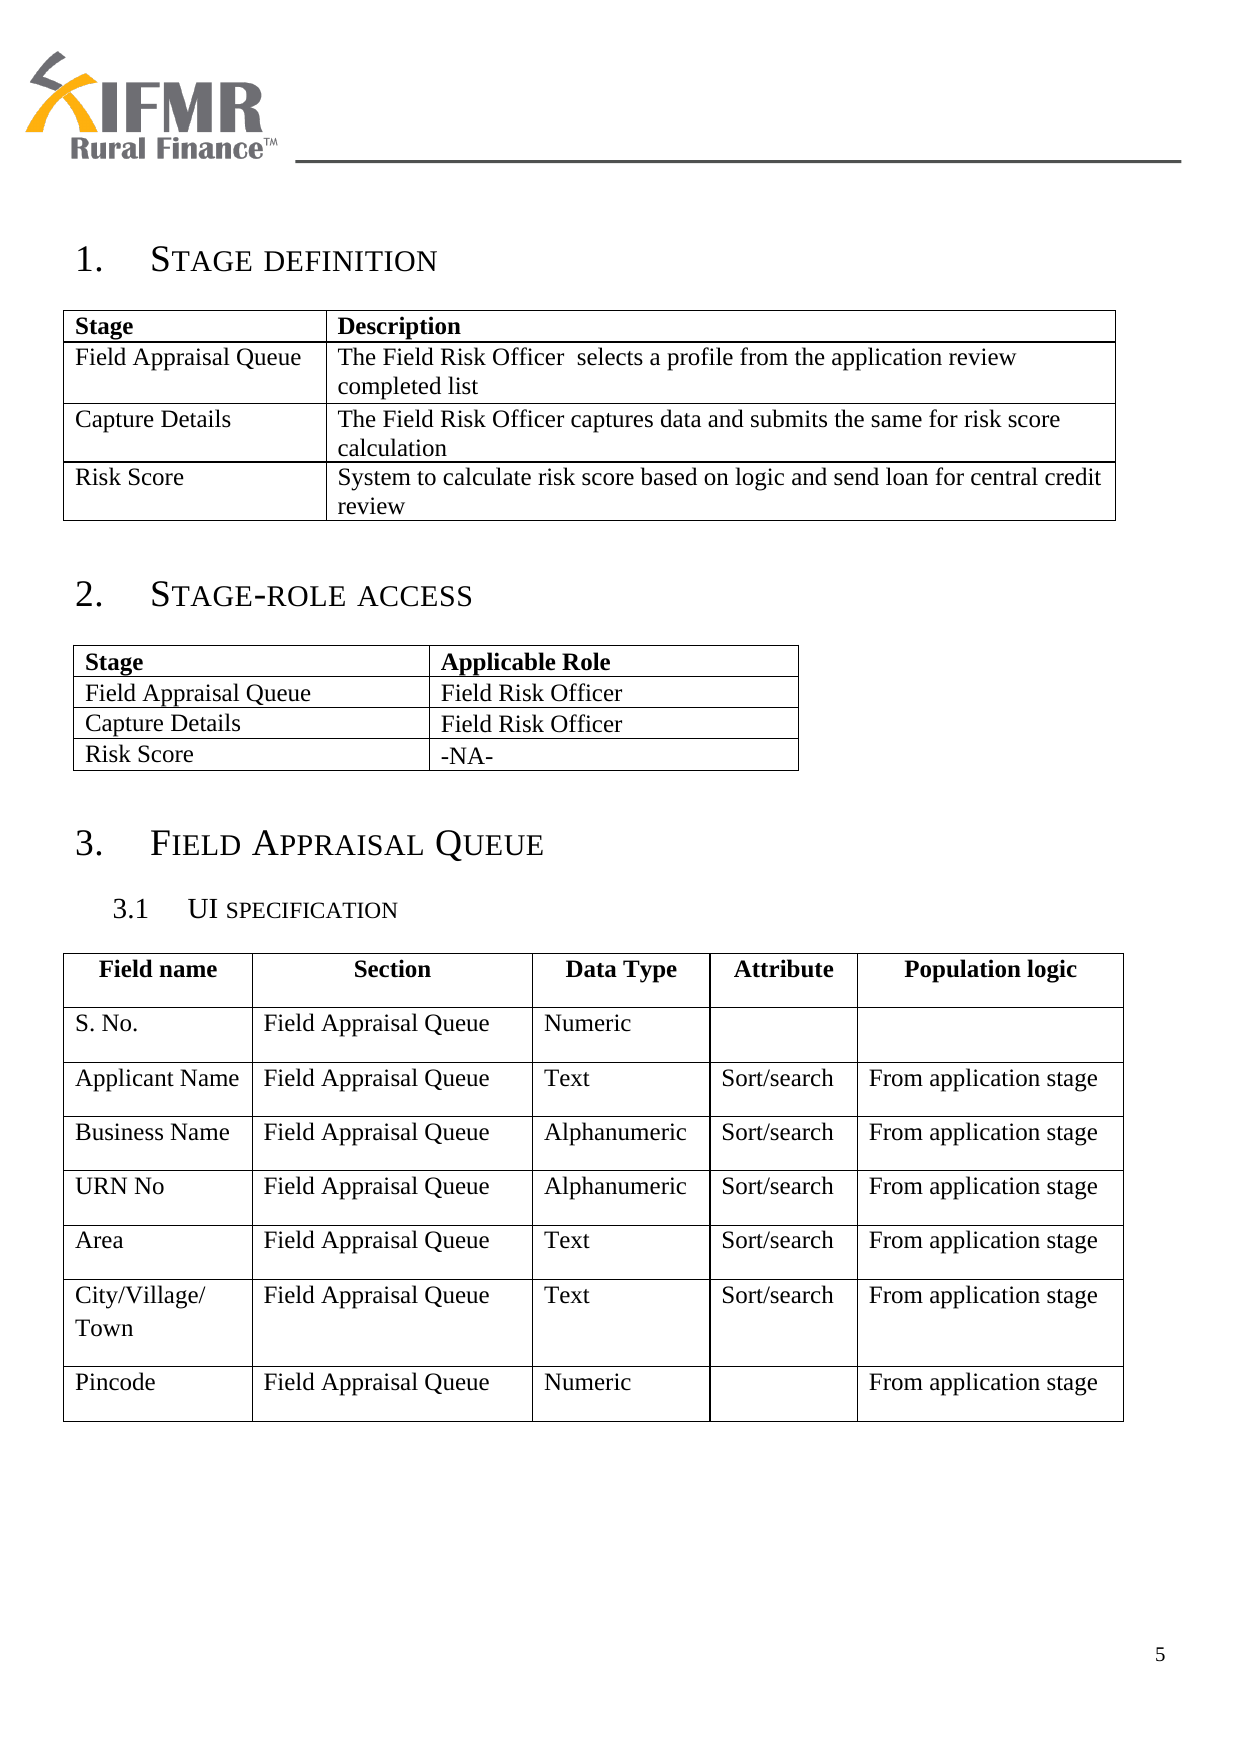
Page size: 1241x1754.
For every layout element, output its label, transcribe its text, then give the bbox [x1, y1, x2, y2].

table_cell Capture Details [64, 404, 326, 461]
table_cell Alphanumeric [533, 1171, 709, 1224]
table_header Data Type [533, 954, 709, 1007]
table_cell Field Appraisal Queue [253, 1367, 532, 1421]
table_cell Business Name [64, 1117, 252, 1170]
subtitle Stage definition [75, 237, 1165, 280]
table_cell Sort/search [711, 1226, 857, 1279]
table_cell Field Appraisal Queue [253, 1008, 532, 1062]
table_cell Pincode [64, 1367, 252, 1421]
table_cell Field Appraisal Queue [74, 677, 429, 707]
table_cell From application stage [858, 1117, 1123, 1170]
table_cell Field Appraisal Queue [64, 343, 326, 403]
table_cell From application stage [858, 1171, 1123, 1224]
subtitle Field Appraisal Queue [75, 821, 1165, 864]
table_header Stage [74, 646, 429, 676]
subtitle UI specification [112, 891, 1165, 924]
table_header Description [327, 311, 1115, 341]
table_cell Field Appraisal Queue [253, 1063, 532, 1116]
table_cell Field Risk Officer [430, 677, 798, 707]
table_cell System to calculate risk score based on logic and send loan for central credit review [327, 463, 1115, 520]
table_cell From application stage [858, 1063, 1123, 1116]
table_cell From application stage [858, 1280, 1123, 1366]
table_cell The Field Risk Officer captures data and submits the same for risk score calculation [327, 404, 1115, 461]
table_header Population logic [858, 954, 1123, 1007]
table_cell Alphanumeric [533, 1117, 709, 1170]
table_header Attribute [711, 954, 857, 1007]
table_cell Text [533, 1280, 709, 1366]
table_cell Text [533, 1063, 709, 1116]
table_header Field name [64, 954, 252, 1007]
table_cell Risk Score [64, 463, 326, 520]
table_cell Applicant Name [64, 1063, 252, 1116]
table_cell Text [533, 1226, 709, 1279]
table_cell City/Village/ Town [64, 1280, 252, 1366]
table_cell Risk Score [74, 739, 429, 769]
table_header Section [253, 954, 532, 1007]
table_cell Field Risk Officer [430, 708, 798, 738]
table_cell S. No. [64, 1008, 252, 1062]
table_cell Sort/search [711, 1280, 857, 1366]
table_cell -NA- [430, 739, 798, 769]
table_header Stage [64, 311, 326, 341]
table_cell Sort/search [711, 1171, 857, 1224]
table_cell Numeric [533, 1008, 709, 1062]
table_cell The Field Risk Officer selects a profile from the application review completed list [327, 343, 1115, 403]
table_cell Sort/search [711, 1117, 857, 1170]
table_cell URN No [64, 1171, 252, 1224]
subtitle Stage-role access [75, 571, 1165, 614]
table_cell Numeric [533, 1367, 709, 1421]
table_cell Capture Details [74, 708, 429, 738]
table_cell Field Appraisal Queue [253, 1226, 532, 1279]
table_header Applicable Role [430, 646, 798, 676]
table_cell [858, 1008, 1123, 1062]
table_cell Area [64, 1226, 252, 1279]
table_cell Field Appraisal Queue [253, 1117, 532, 1170]
table_cell Sort/search [711, 1063, 857, 1116]
table_cell From application stage [858, 1226, 1123, 1279]
table_cell [711, 1367, 857, 1421]
picture [18, 45, 284, 166]
table_cell Field Appraisal Queue [253, 1171, 532, 1224]
table_cell Field Appraisal Queue [253, 1280, 532, 1366]
table_cell [711, 1008, 857, 1062]
table_cell From application stage [858, 1367, 1123, 1421]
